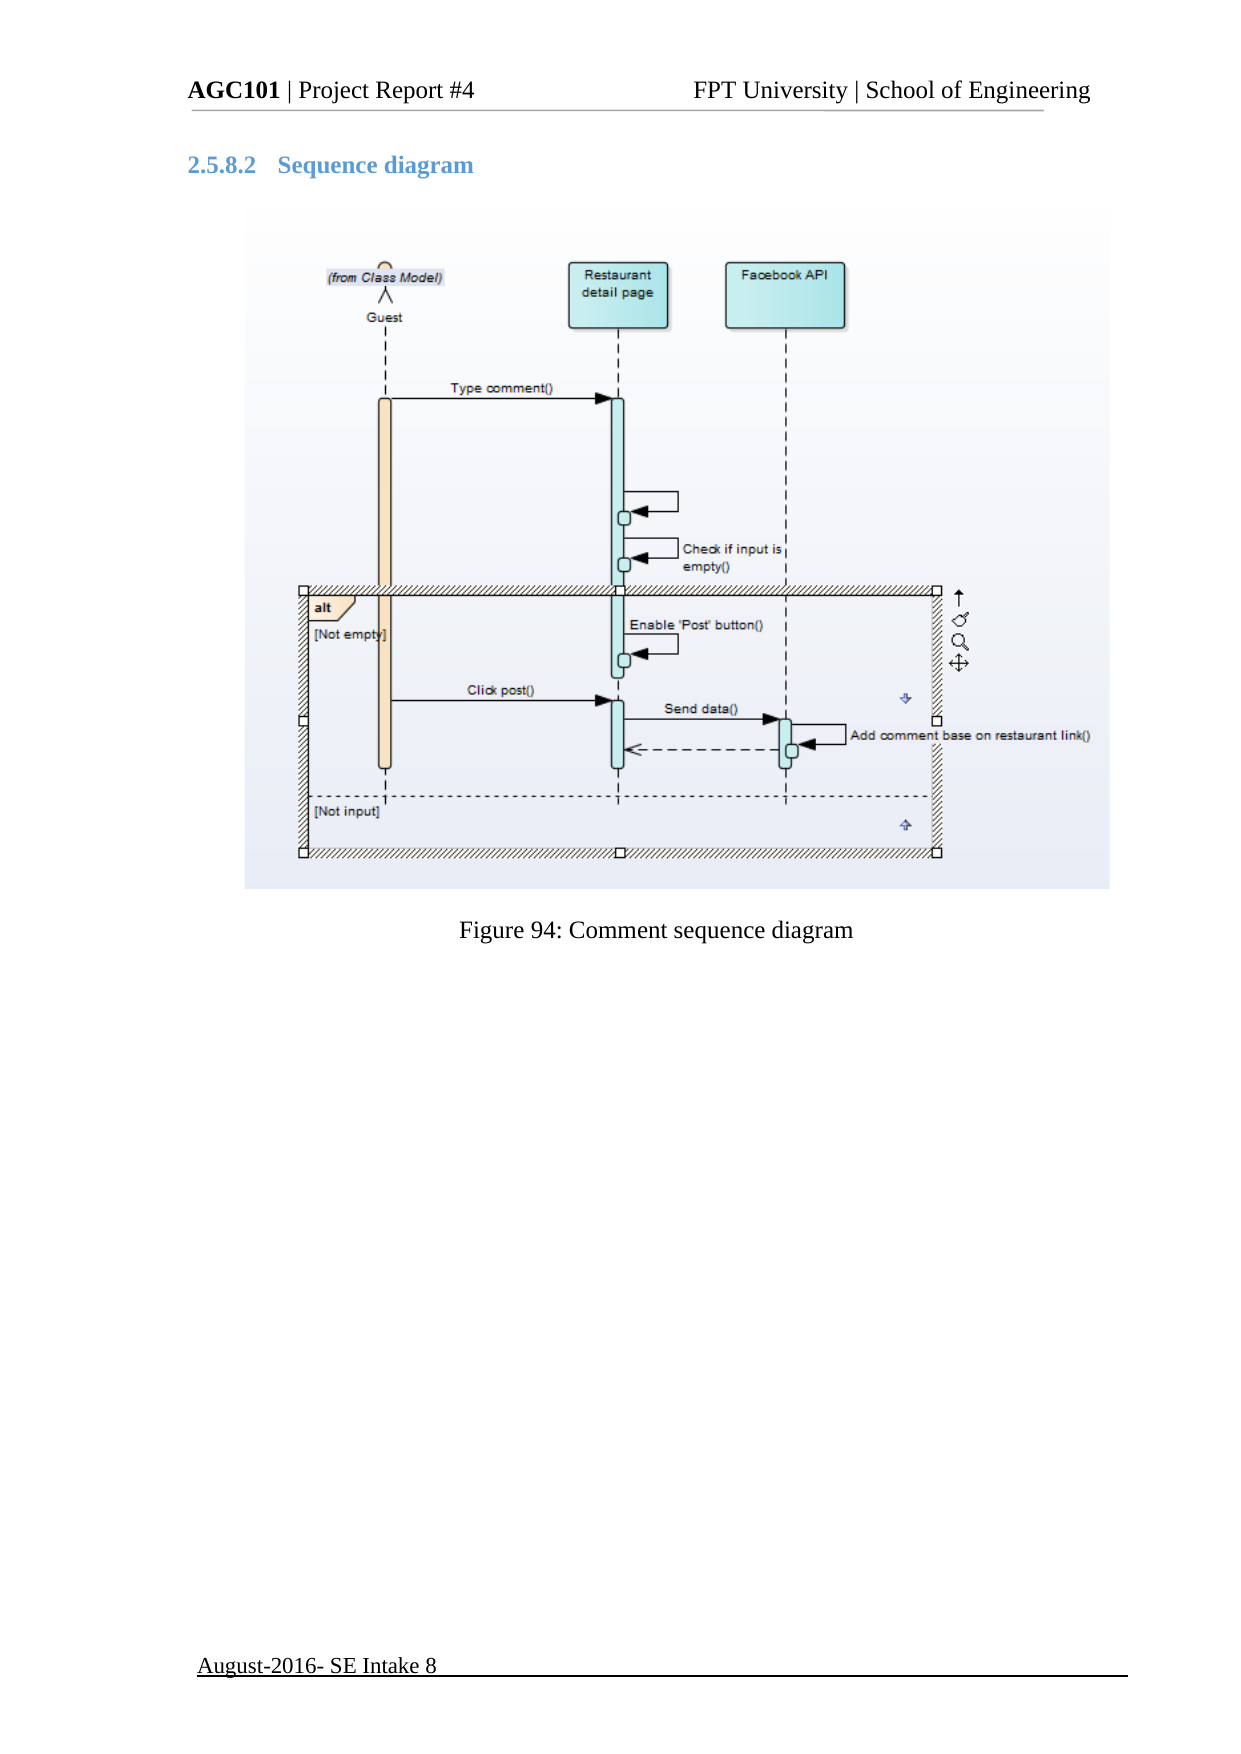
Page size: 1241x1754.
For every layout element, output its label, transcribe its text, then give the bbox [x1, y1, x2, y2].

picture [244, 205, 1110, 889]
text Figure 94: Comment sequence diagram [192, 916, 1120, 944]
subtitle Sequence diagram [187, 150, 1120, 179]
